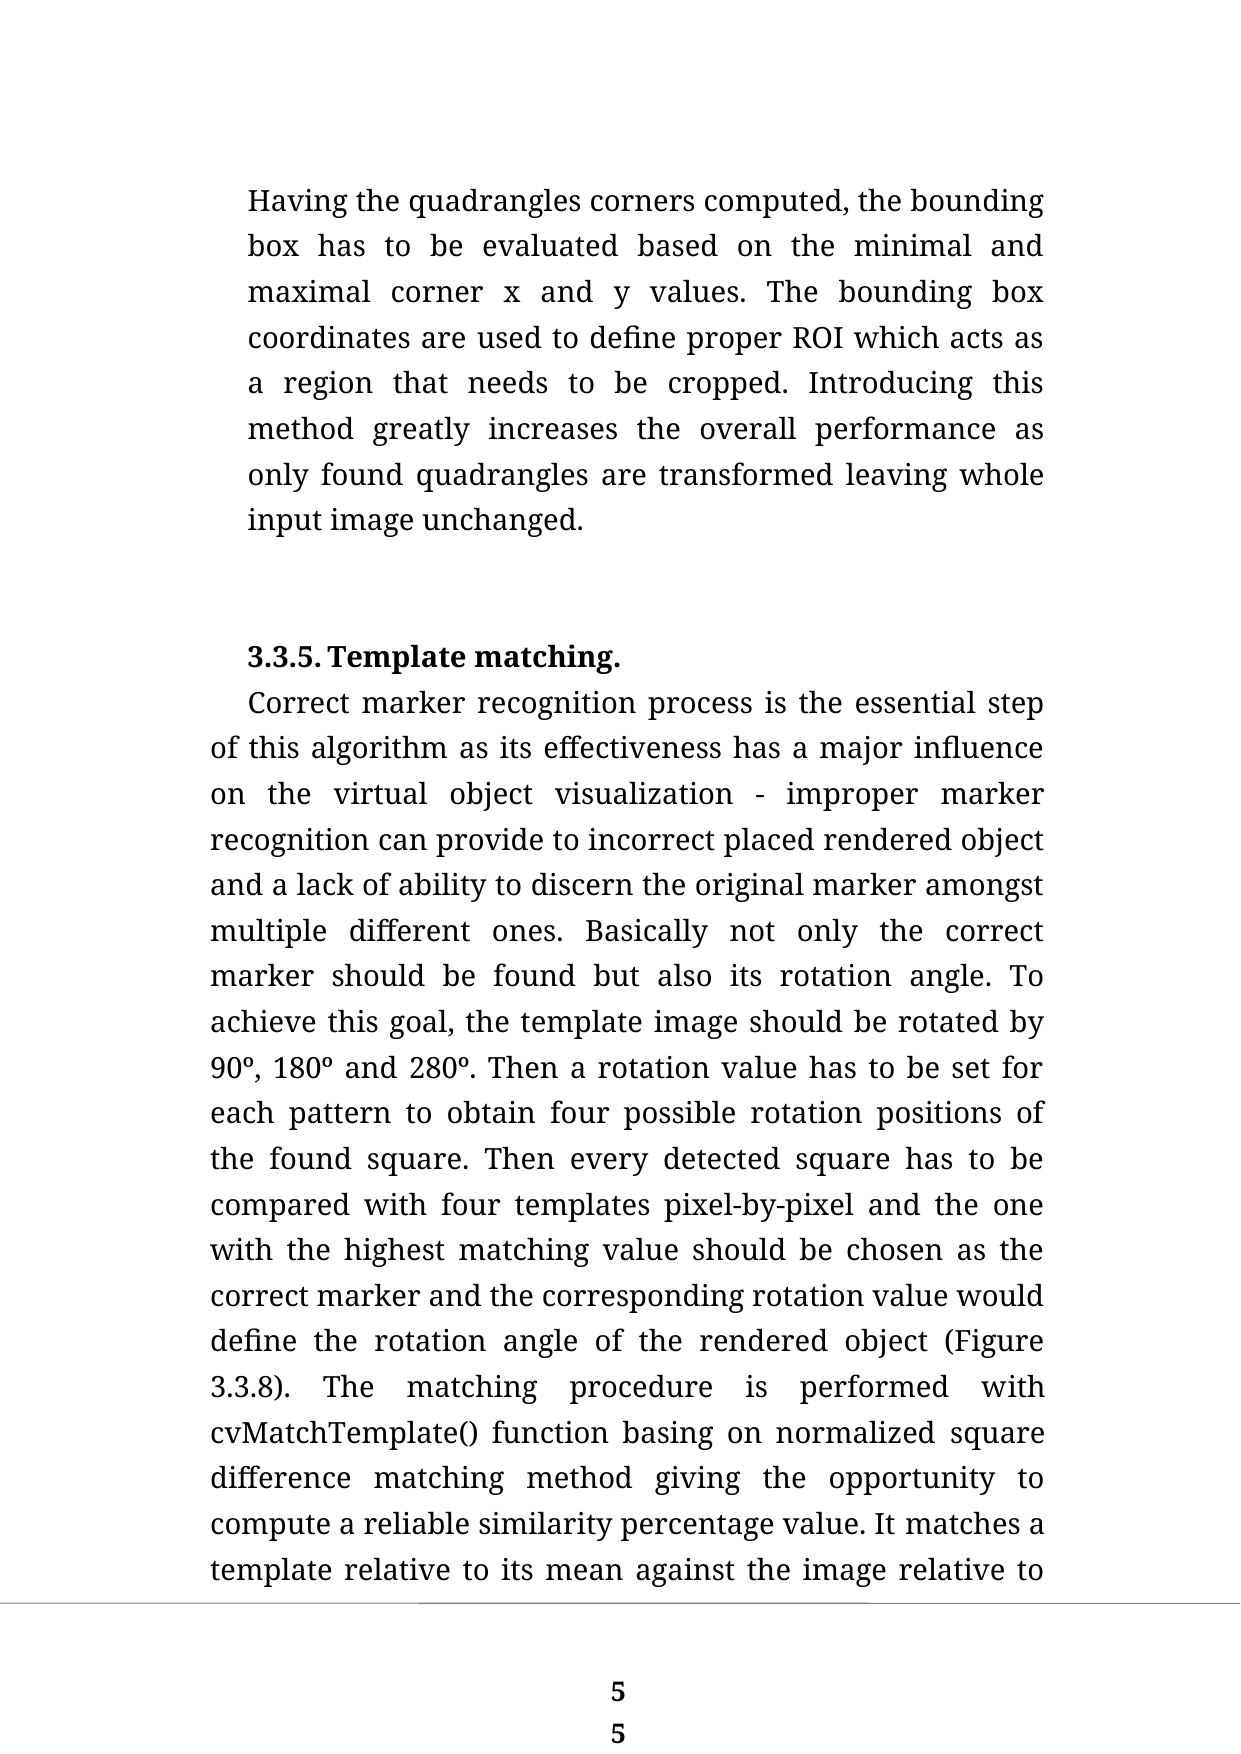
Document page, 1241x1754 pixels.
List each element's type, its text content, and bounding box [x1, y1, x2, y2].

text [210, 682, 1045, 1588]
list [247, 180, 1045, 539]
list Template matching. [247, 636, 1045, 676]
